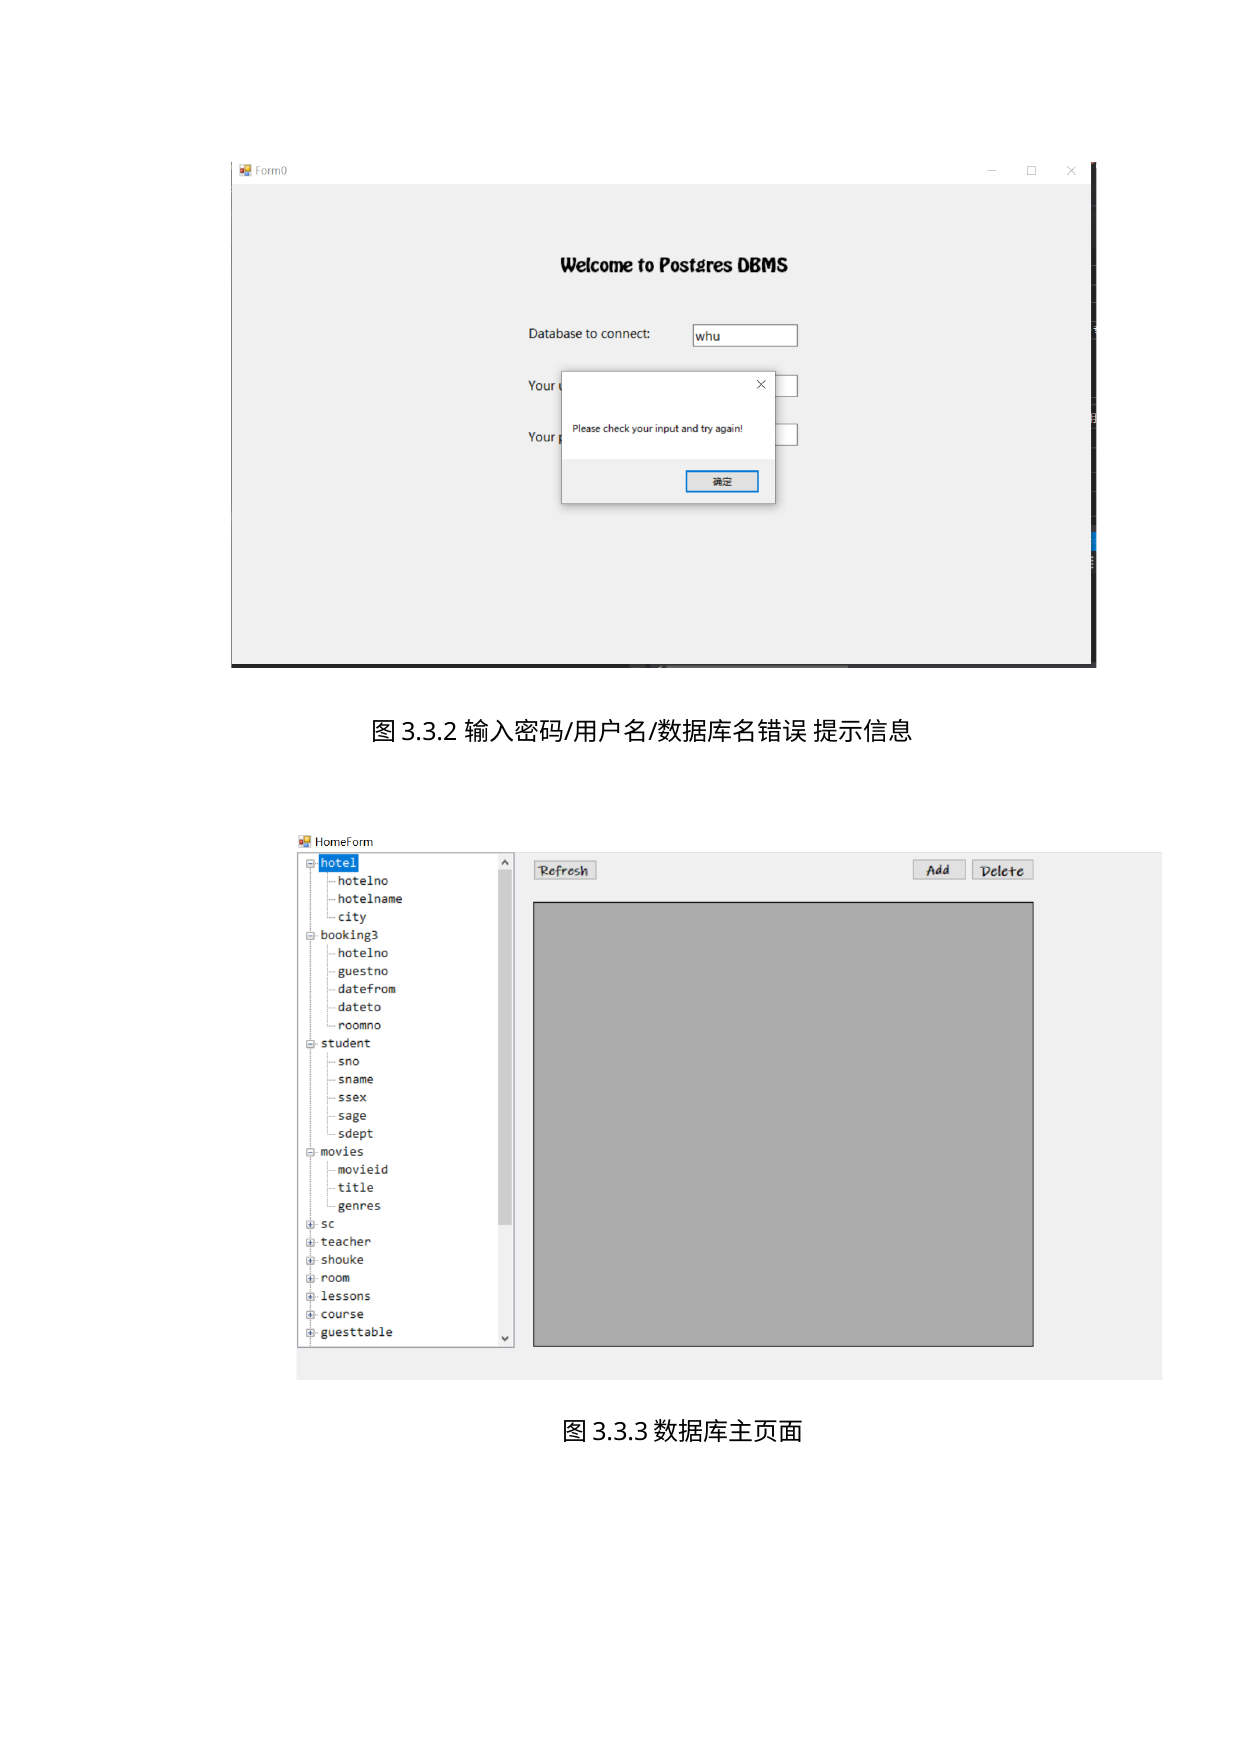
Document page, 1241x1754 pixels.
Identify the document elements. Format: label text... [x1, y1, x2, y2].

picture [231, 162, 1097, 668]
text 图3.3.3数据库主页面 [187, 1397, 1053, 1462]
picture [296, 832, 1163, 1380]
text 图3.3.2 输入密码/用户名/数据库名错误 提示信息 [187, 697, 1053, 762]
